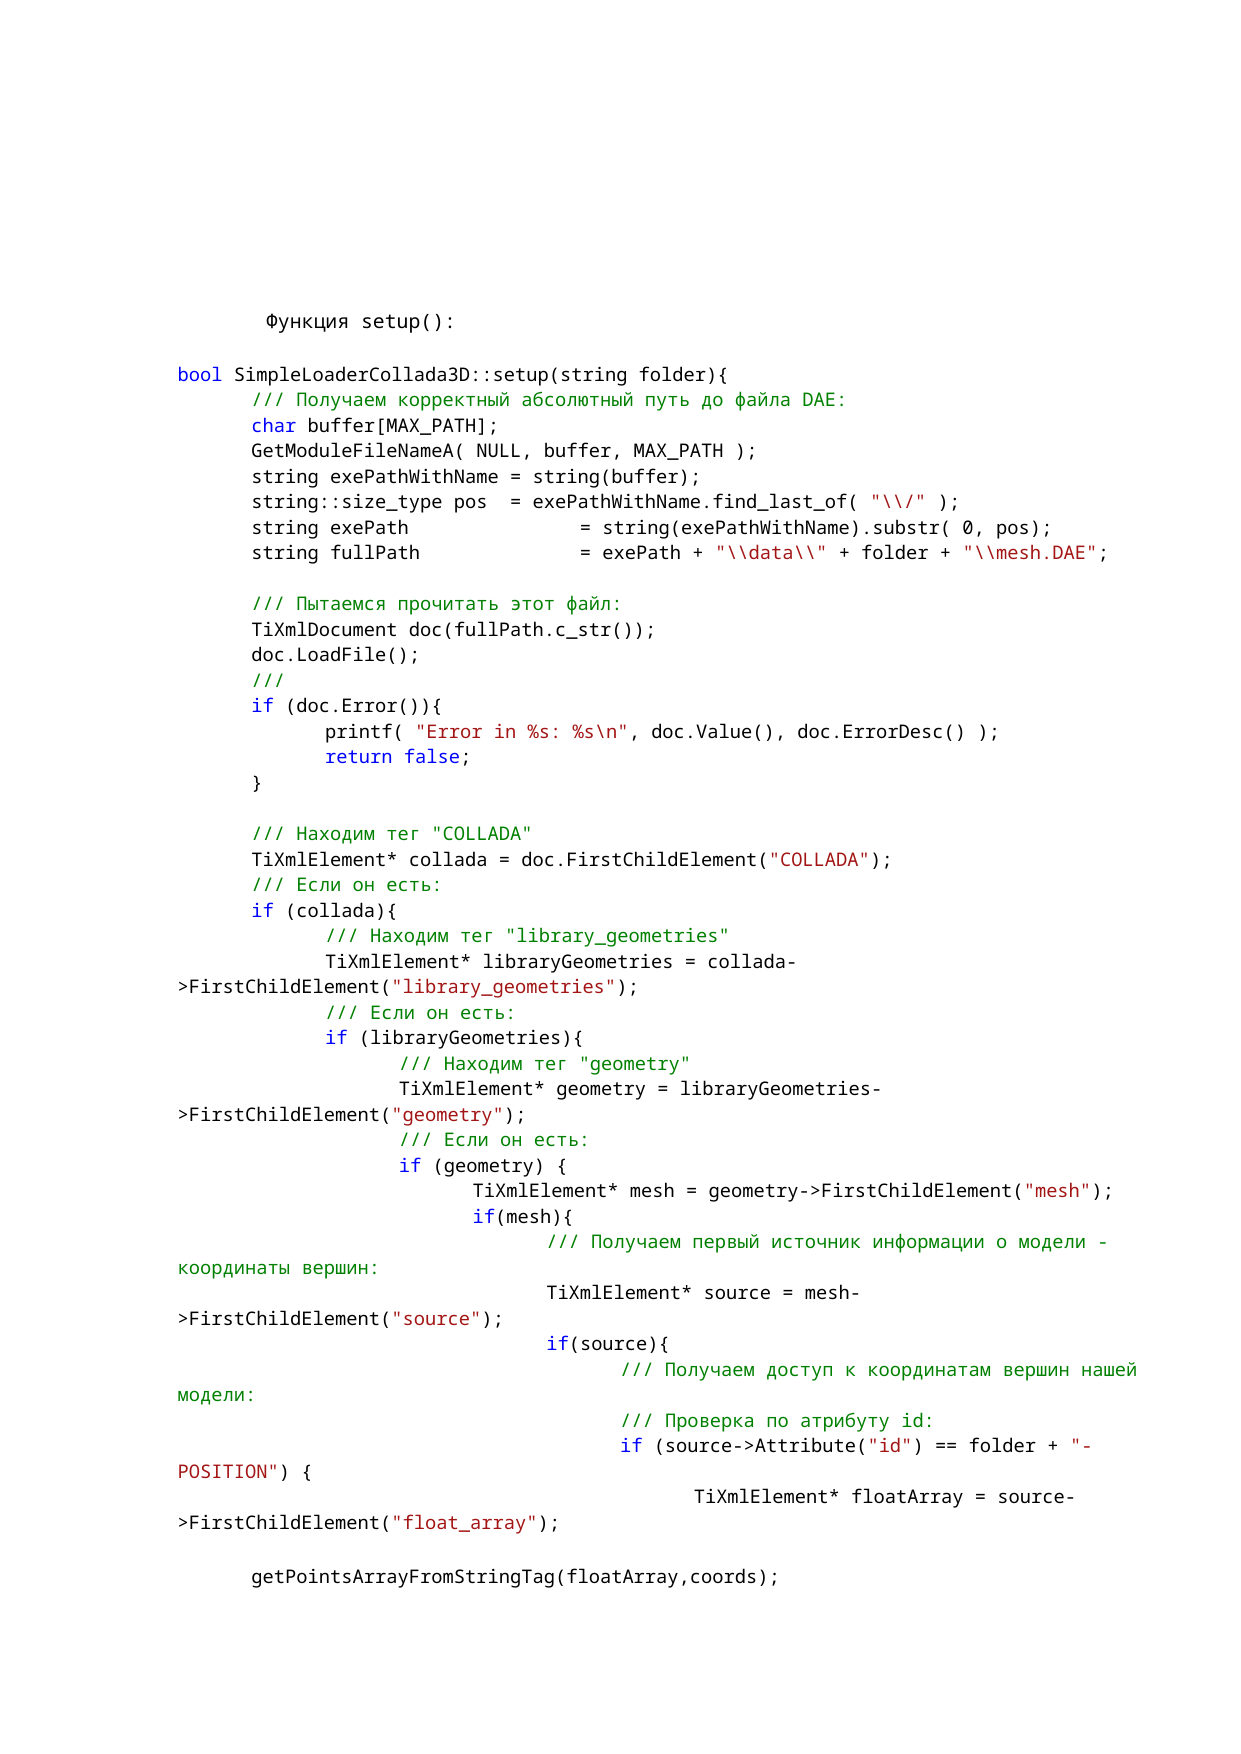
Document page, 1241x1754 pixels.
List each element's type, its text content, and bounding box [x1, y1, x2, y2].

text /// Пытаемся прочитать этот файл: [177, 591, 1152, 616]
text if(source){ [177, 1331, 1152, 1356]
text string::size_type pos = exePathWithName.find_last_of( "\\/" ); [177, 488, 1152, 514]
text TiXmlElement* mesh = geometry->FirstChildElement("mesh"); [177, 1178, 1152, 1203]
text /// Если он есть: [177, 871, 1152, 897]
text /// Получаем первый источник информации о модели - координаты вершин: [177, 1229, 1152, 1280]
text } [177, 769, 1152, 795]
text string exePathWithName = string(buffer); [177, 463, 1152, 488]
text char buffer[MAX_PATH]; [177, 412, 1152, 437]
text getPointsArrayFromStringTag(floatArray,coords); [177, 1535, 1152, 1614]
text GetModuleFileNameA( NULL, buffer, MAX_PATH ); [177, 437, 1152, 463]
text if (source->Attribute("id") == folder + "-POSITION") { [177, 1433, 1152, 1484]
text TiXmlElement* floatArray = source->FirstChildElement("float_array"); [177, 1484, 1152, 1535]
text printf( "Error in %s: %s\n", doc.Value(), doc.ErrorDesc() ); [177, 718, 1152, 744]
text /// Если он есть: [177, 1127, 1152, 1152]
text /// Находим тег "geometry" [177, 1050, 1152, 1076]
text if (geometry) { [177, 1152, 1152, 1178]
text if (doc.Error()){ [177, 693, 1152, 718]
text bool SimpleLoaderCollada3D::setup(string folder){ [177, 361, 1152, 386]
text /// Получаем корректный абсолютный путь до файла DAE: [177, 386, 1152, 412]
text string exePath = string(exePathWithName).substr( 0, pos); [177, 514, 1152, 539]
text TiXmlElement* source = mesh->FirstChildElement("source"); [177, 1280, 1152, 1331]
text /// Получаем доступ к координатам вершин нашей модели: [177, 1356, 1152, 1407]
text /// Находим тег "COLLADA" [177, 820, 1152, 846]
text /// Если он есть: [177, 999, 1152, 1024]
text doc.LoadFile(); [177, 642, 1152, 667]
text TiXmlDocument doc(fullPath.c_str()); [177, 616, 1152, 642]
text TiXmlElement* collada = doc.FirstChildElement("COLLADA"); [177, 846, 1152, 871]
text /// Находим тег "library_geometries" [177, 922, 1152, 948]
text if (collada){ [177, 897, 1152, 922]
text TiXmlElement* geometry = libraryGeometries->FirstChildElement("geometry"); [177, 1076, 1152, 1127]
text /// Проверка по атрибуту id: [177, 1407, 1152, 1433]
text TiXmlElement* libraryGeometries = collada->FirstChildElement("library_geometries"); [177, 948, 1152, 999]
text return false; [177, 744, 1152, 769]
text if(mesh){ [177, 1203, 1152, 1229]
text if (libraryGeometries){ [177, 1024, 1152, 1050]
text /// [177, 667, 1152, 693]
text Функция setup(): [177, 307, 1152, 334]
text string fullPath = exePath + "\\data\\" + folder + "\\mesh.DAE"; [177, 539, 1152, 565]
